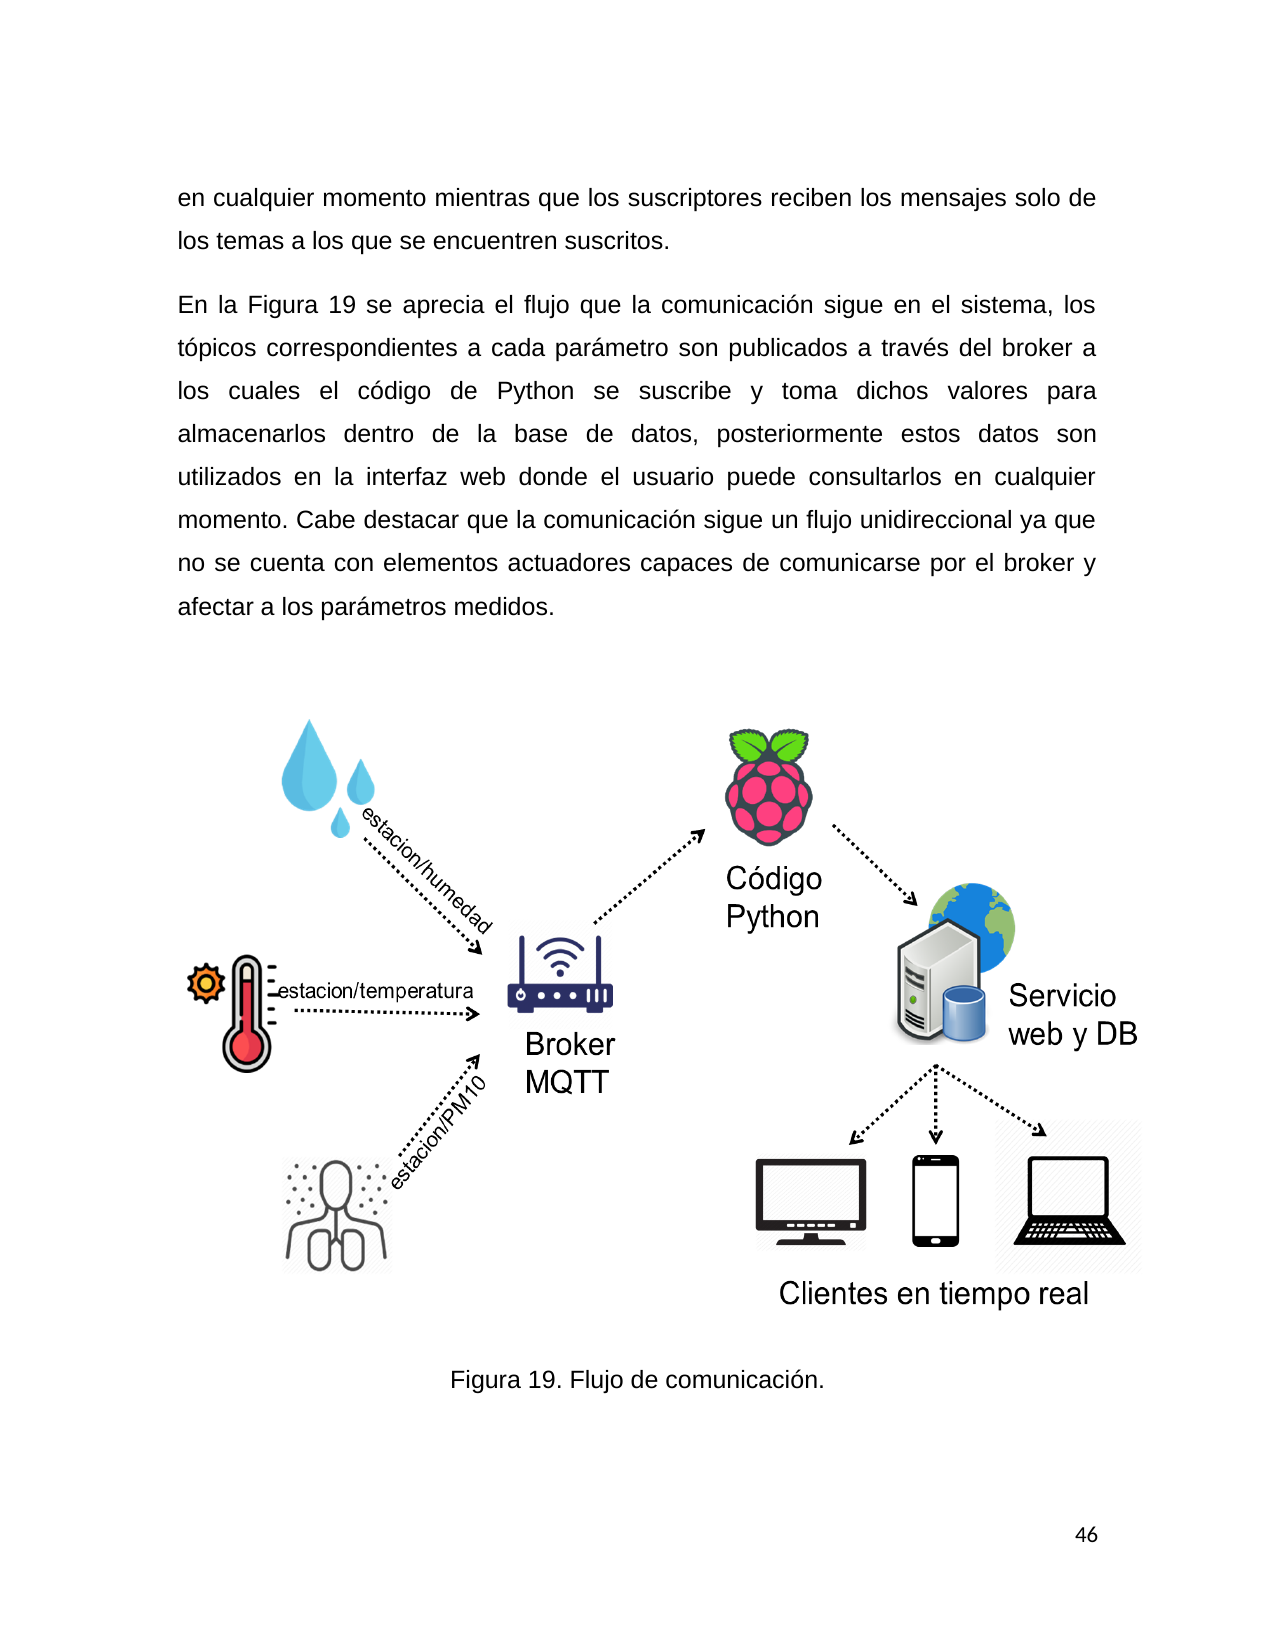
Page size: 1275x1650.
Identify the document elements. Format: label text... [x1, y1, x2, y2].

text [177, 182, 1098, 254]
text En la Figura 19 se aprecia el flujo que la comunicación sigue en el sistema, los tópicos correspondientes a cada parámetro son publicados a través del broker a los cuales el código de Python se suscribe y toma dichos valores para almacenarlos dentro de la base de datos, posteriormente estos datos son utilizados en la interfaz web donde el usuario puede consultarlos en cualquier momento. Cabe destacar que la comunicación sigue un flujo unidireccional ya que no se cuenta con elementos actuadores capaces de comunicarse por el broker y afectar a los parámetros medidos. [177, 289, 1098, 620]
text Figura 19. Flujo de comunicación. [177, 1365, 1098, 1394]
picture [177, 719, 1165, 1331]
